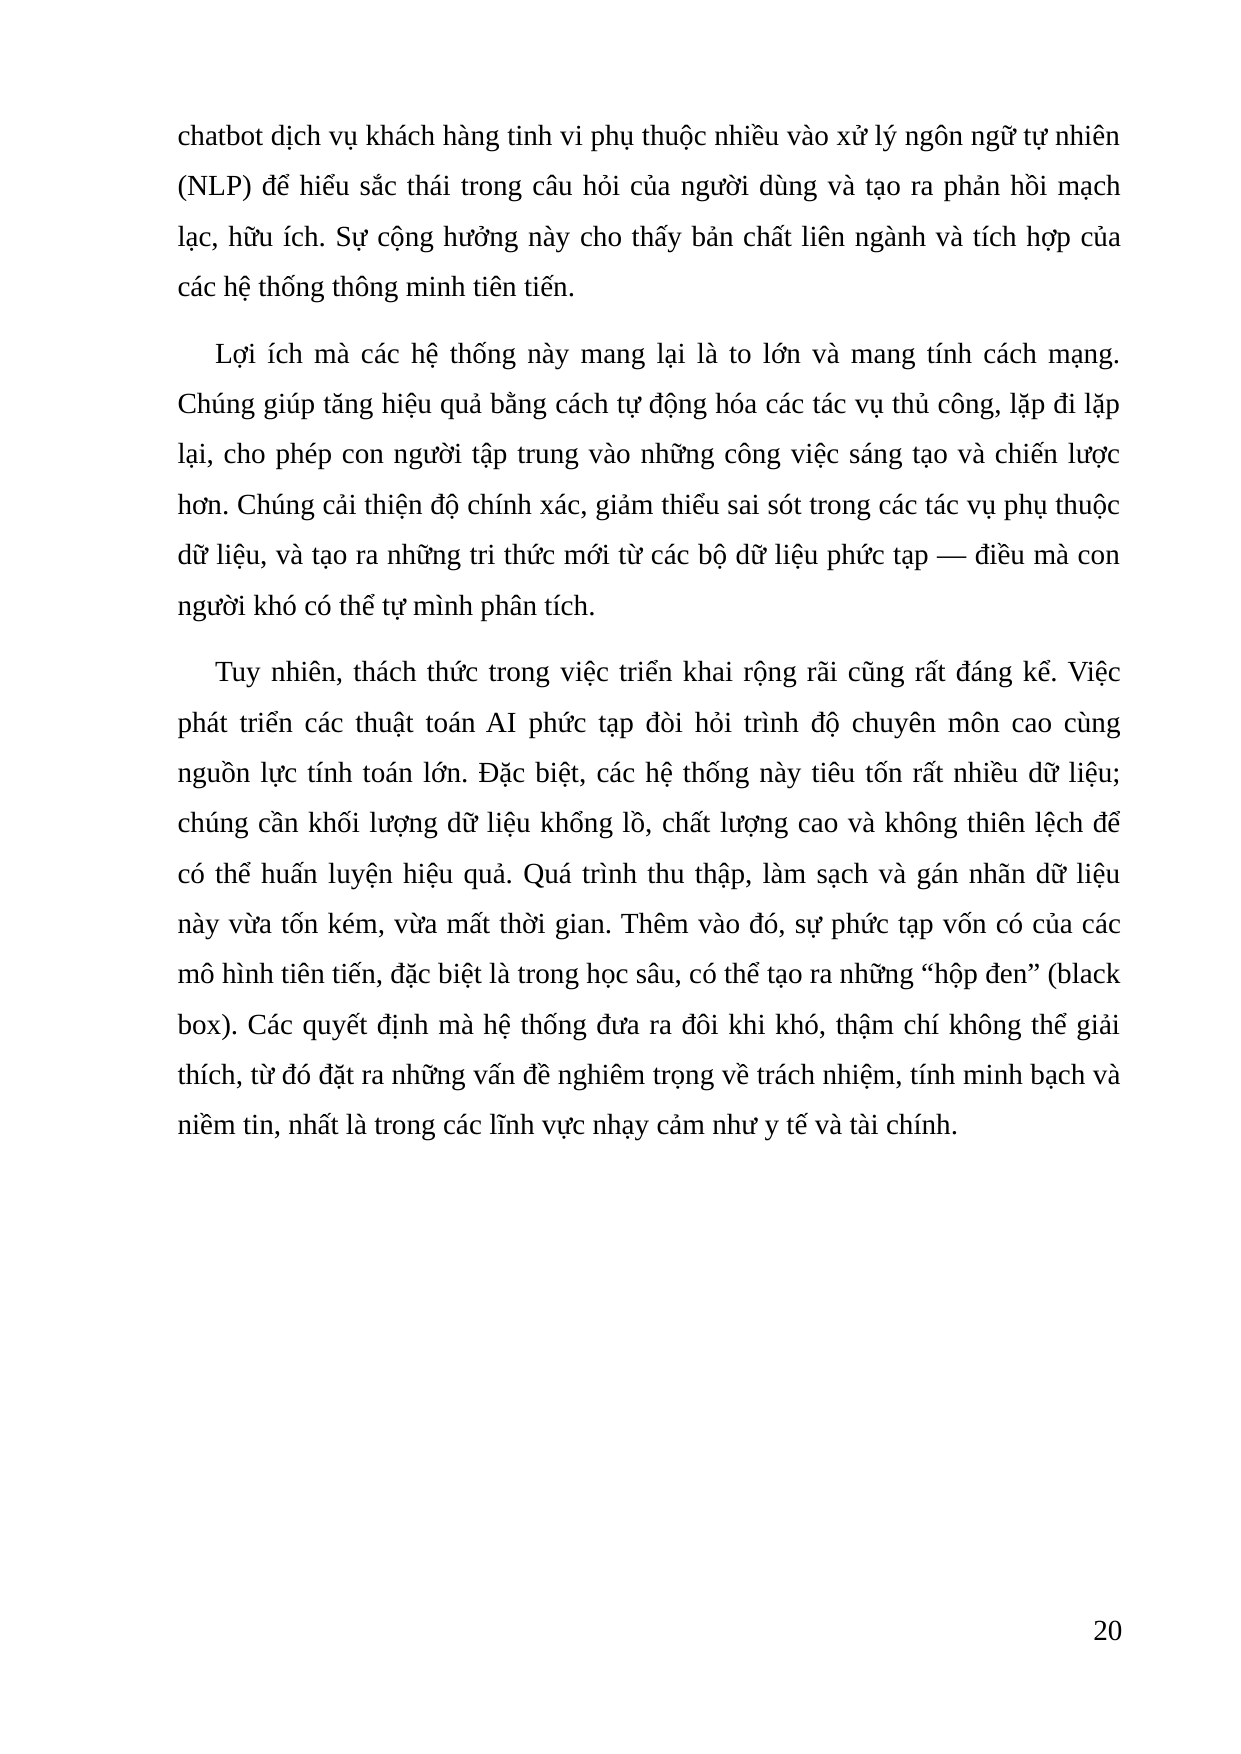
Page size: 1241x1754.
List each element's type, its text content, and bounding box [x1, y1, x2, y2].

text Tuy nhiên, thách thức trong việc triển khai rộng rãi cũng rất đáng kể. Việc phát triển các thuật toán AI phức tạp đòi hỏi trình độ chuyên môn cao cùng nguồn lực tính toán lớn. Đặc biệt, các hệ thống này tiêu tốn rất nhiều dữ liệu; chúng cần khối lượng dữ liệu khổng lồ, chất lượng cao và không thiên lệch để có thể huấn luyện hiệu quả. Quá trình thu thập, làm sạch và gán nhãn dữ liệu này vừa tốn kém, vừa mất thời gian. Thêm vào đó, sự phức tạp vốn có của các mô hình tiên tiến, đặc biệt là trong học sâu, có thể tạo ra những “hộp đen” (black box). Các quyết định mà hệ thống đưa ra đôi khi khó, thậm chí không thể giải thích, từ đó đặt ra những vấn đề nghiêm trọng về trách nhiệm, tính minh bạch và niềm tin, nhất là trong các lĩnh vực nhạy cảm như y tế và tài chính. [177, 654, 1122, 1141]
text Lợi ích mà các hệ thống này mang lại là to lớn và mang tính cách mạng. Chúng giúp tăng hiệu quả bằng cách tự động hóa các tác vụ thủ công, lặp đi lặp lại, cho phép con người tập trung vào những công việc sáng tạo và chiến lược hơn. Chúng cải thiện độ chính xác, giảm thiểu sai sót trong các tác vụ phụ thuộc dữ liệu, và tạo ra những tri thức mới từ các bộ dữ liệu phức tạp — điều mà con người khó có thể tự mình phân tích. [177, 336, 1122, 621]
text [177, 118, 1122, 303]
